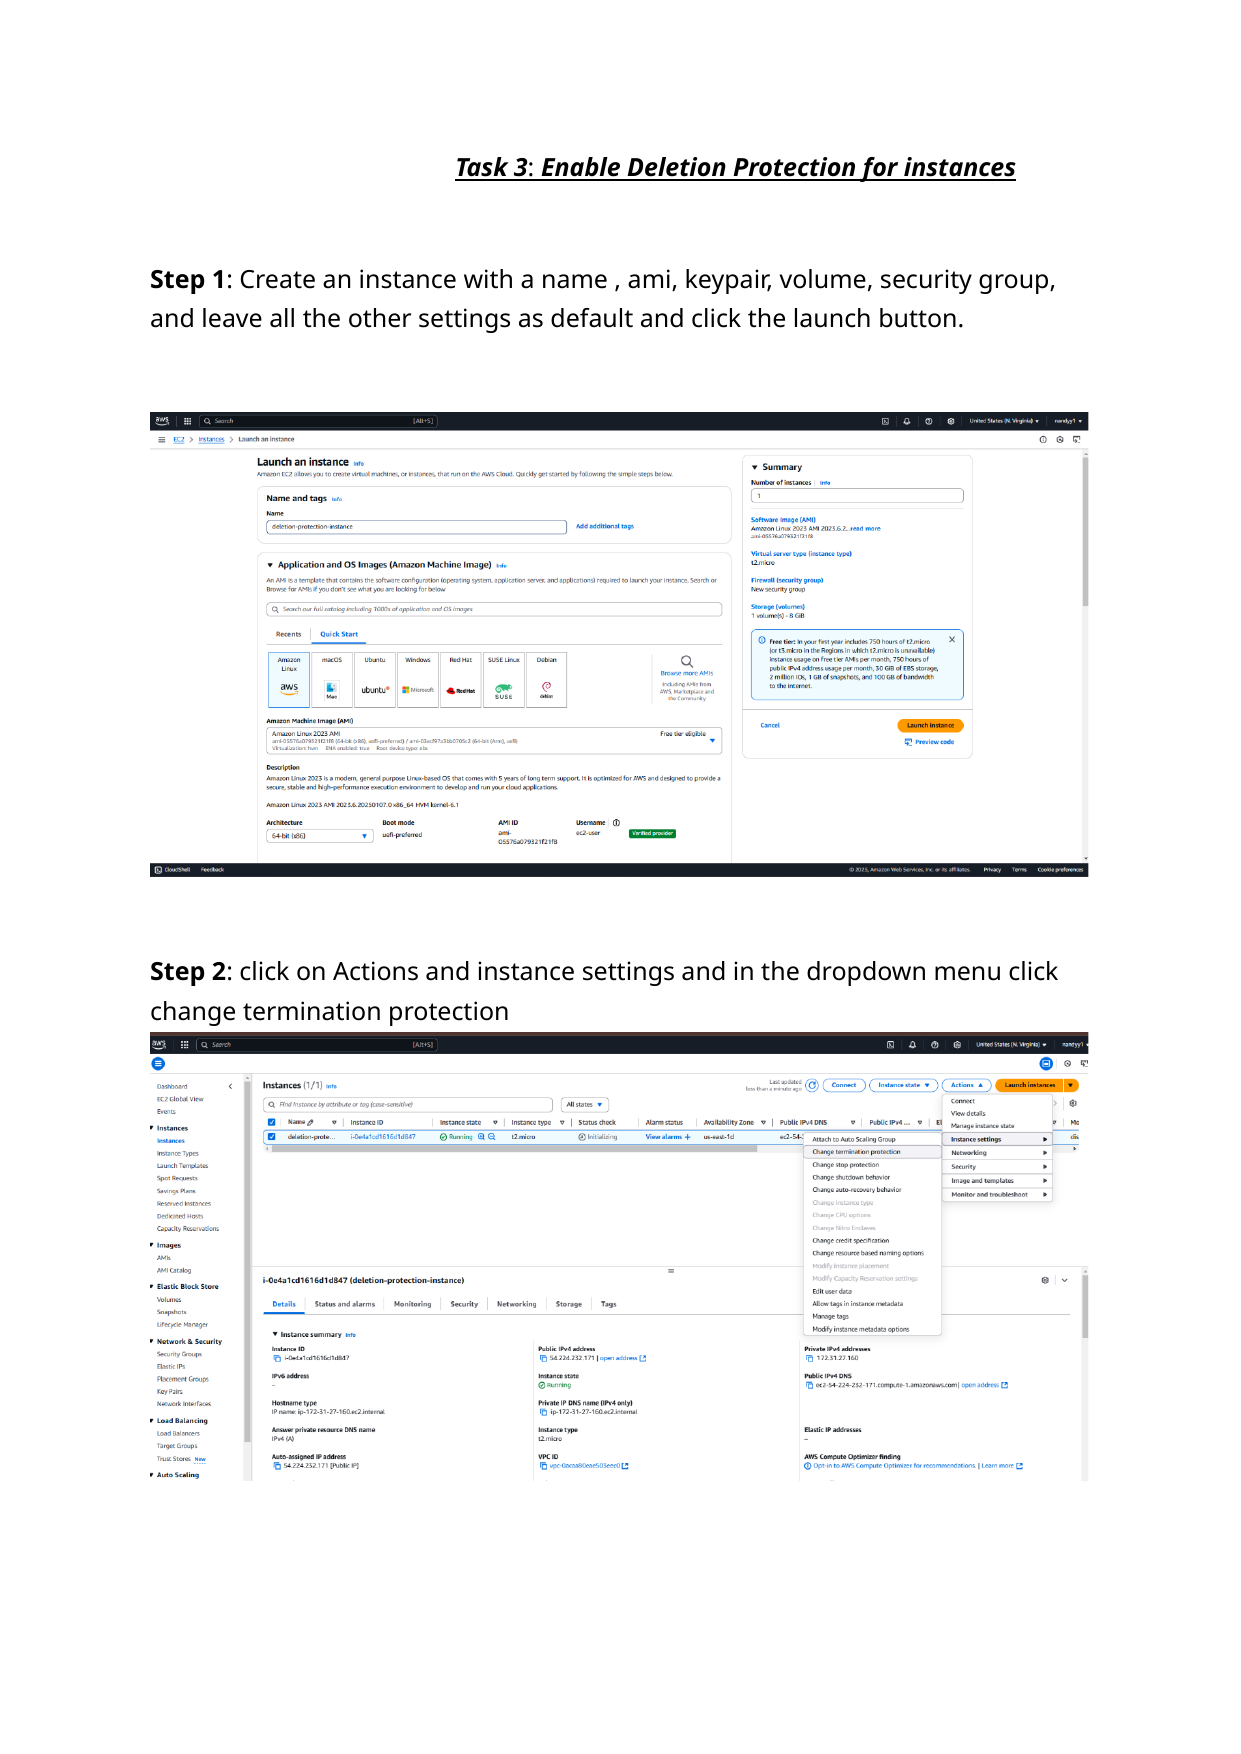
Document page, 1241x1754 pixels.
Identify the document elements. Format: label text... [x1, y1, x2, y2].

picture [150, 412, 1089, 877]
text Task 3: Enable Deletion Protection for instances [150, 150, 1090, 184]
text Step 1: Create an instance with a name , ami, keypair, volume, security group, and leave all the other settings as default and click the launch button. [150, 262, 1090, 335]
picture [150, 1032, 1089, 1481]
